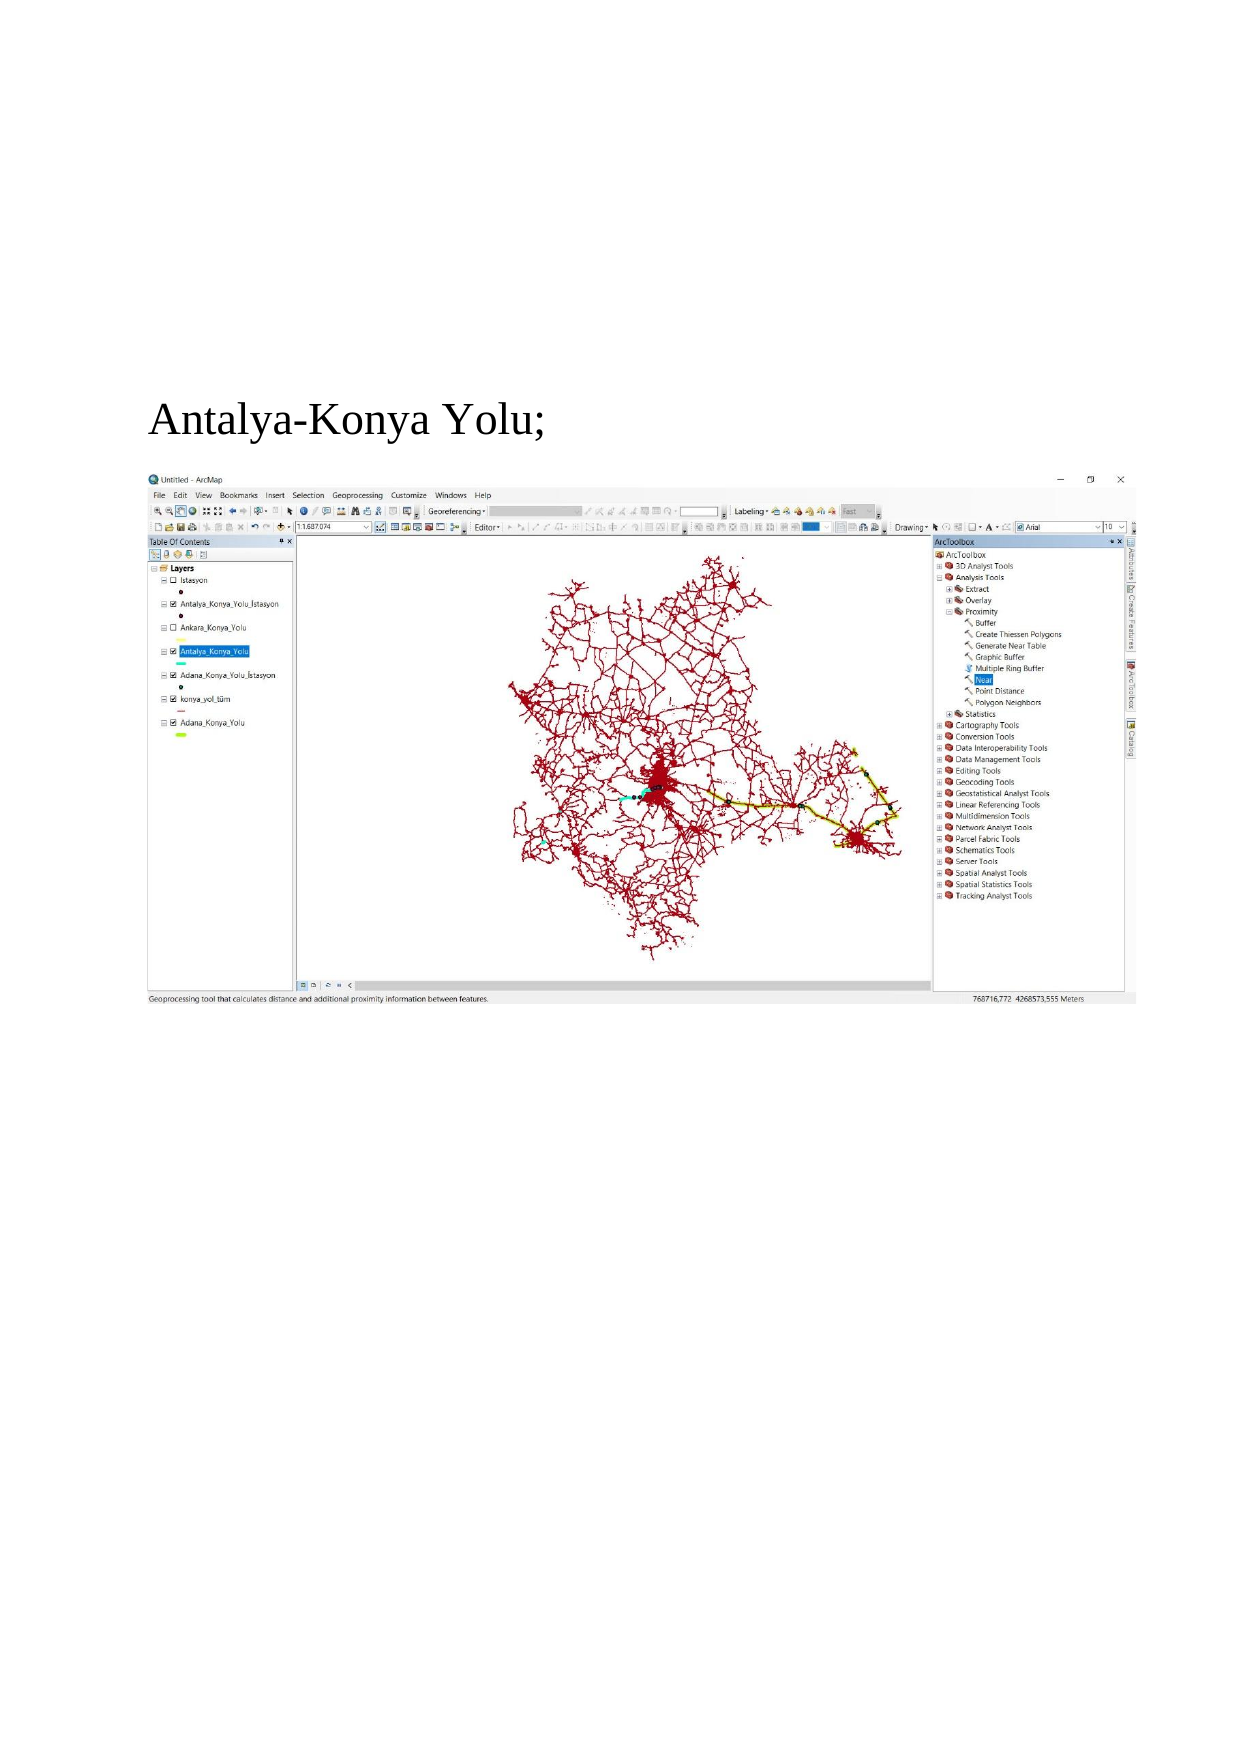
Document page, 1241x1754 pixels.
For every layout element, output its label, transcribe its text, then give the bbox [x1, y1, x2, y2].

picture [147, 473, 1137, 1004]
text Antalya-Konya Yolu; [148, 392, 1093, 444]
